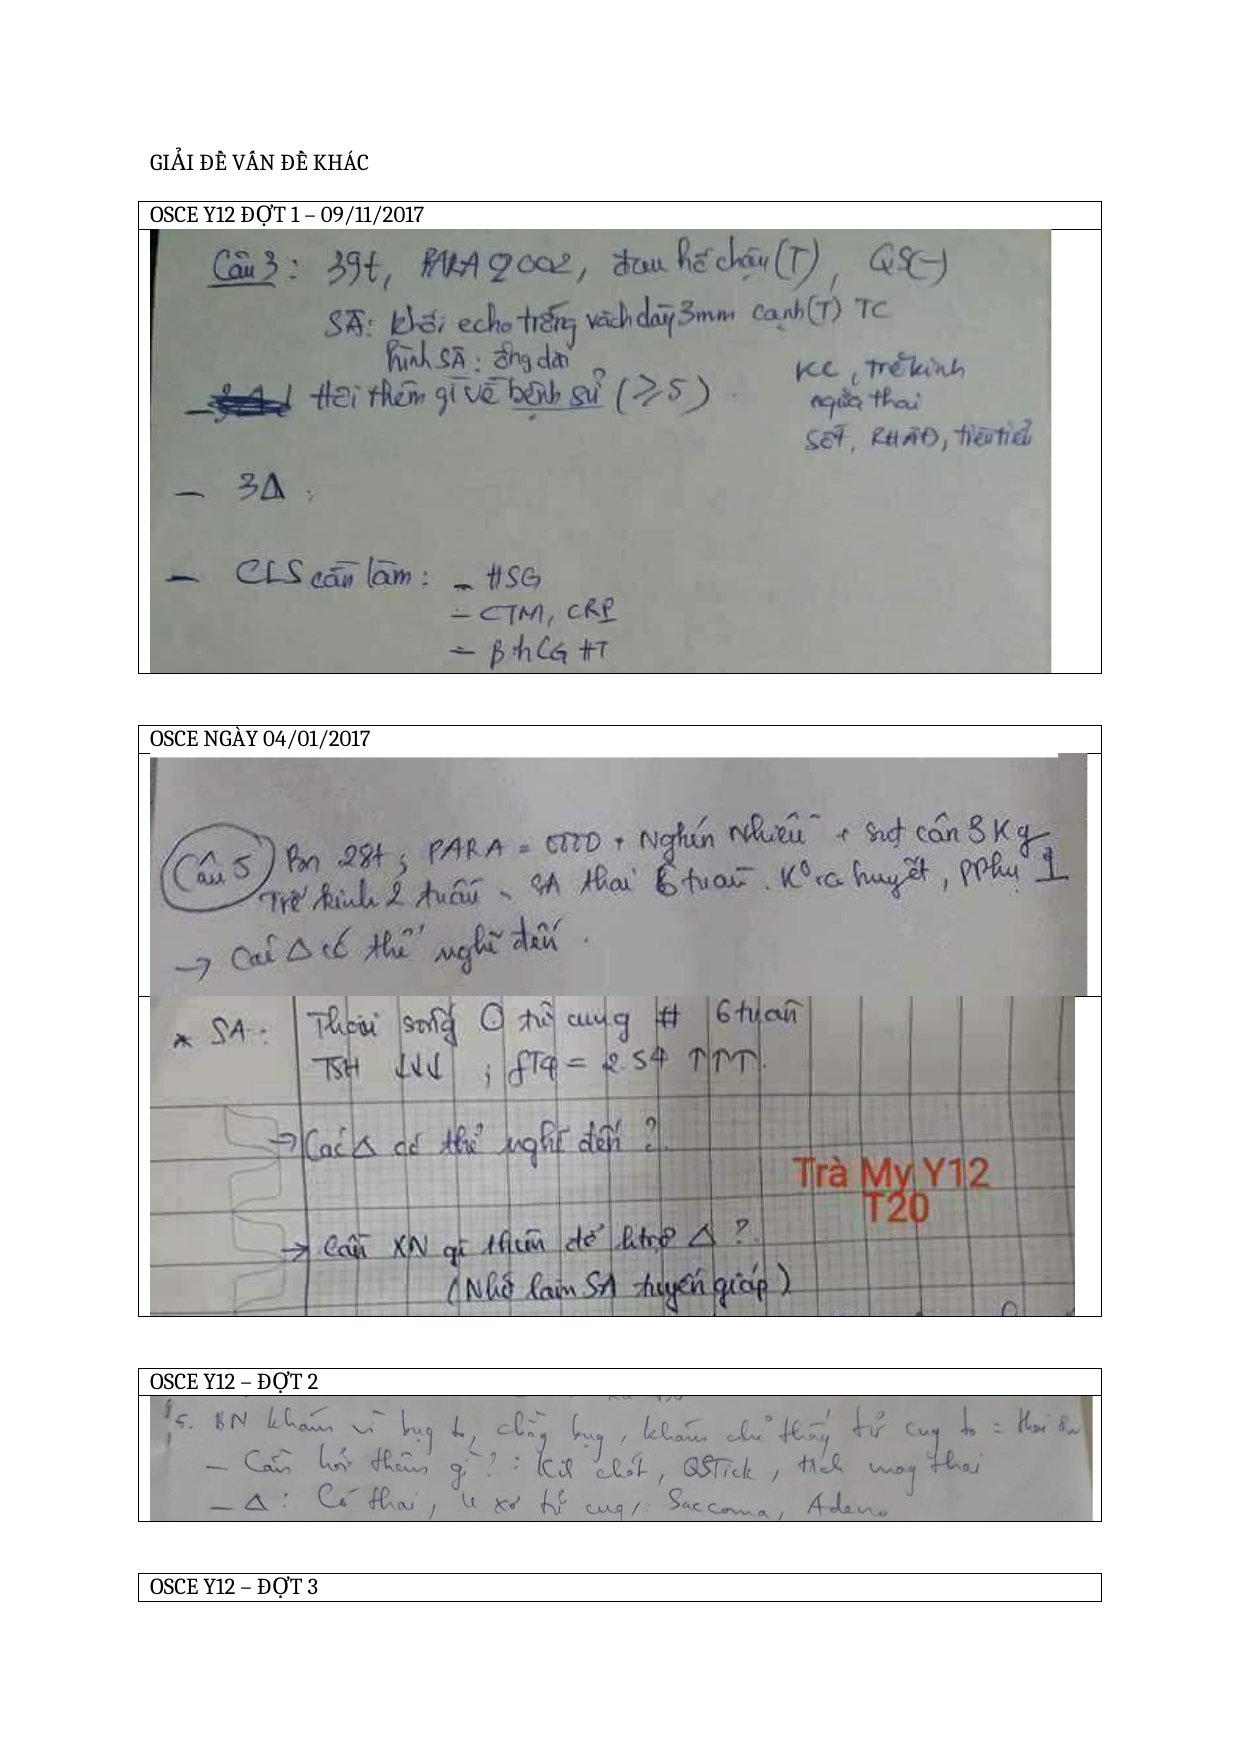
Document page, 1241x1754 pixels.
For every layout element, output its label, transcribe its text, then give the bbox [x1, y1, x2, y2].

table_cell [1088, 754, 1101, 996]
table_cell [1093, 1396, 1101, 1521]
table_cell [139, 754, 150, 996]
picture [150, 229, 1052, 673]
table_cell [139, 230, 150, 673]
table_header OSCE Y12 – ĐỢT 2 [139, 1369, 1101, 1395]
table_header OSCE Y12 – ĐỢT 3 [139, 1574, 1101, 1601]
table_cell [139, 997, 150, 1316]
table_header OSCE Y12 ĐỢT 1 – 09/11/2017 [139, 202, 1101, 228]
table_cell [139, 1396, 150, 1521]
picture [150, 753, 1088, 1316]
picture [150, 1396, 1093, 1521]
text GIẢI ĐỀ VẤN ĐỀ KHÁC [150, 150, 1090, 176]
table_cell [1052, 230, 1101, 673]
table_header OSCE NGÀY 04/01/2017 [139, 726, 1101, 752]
table_cell [1075, 997, 1101, 1316]
